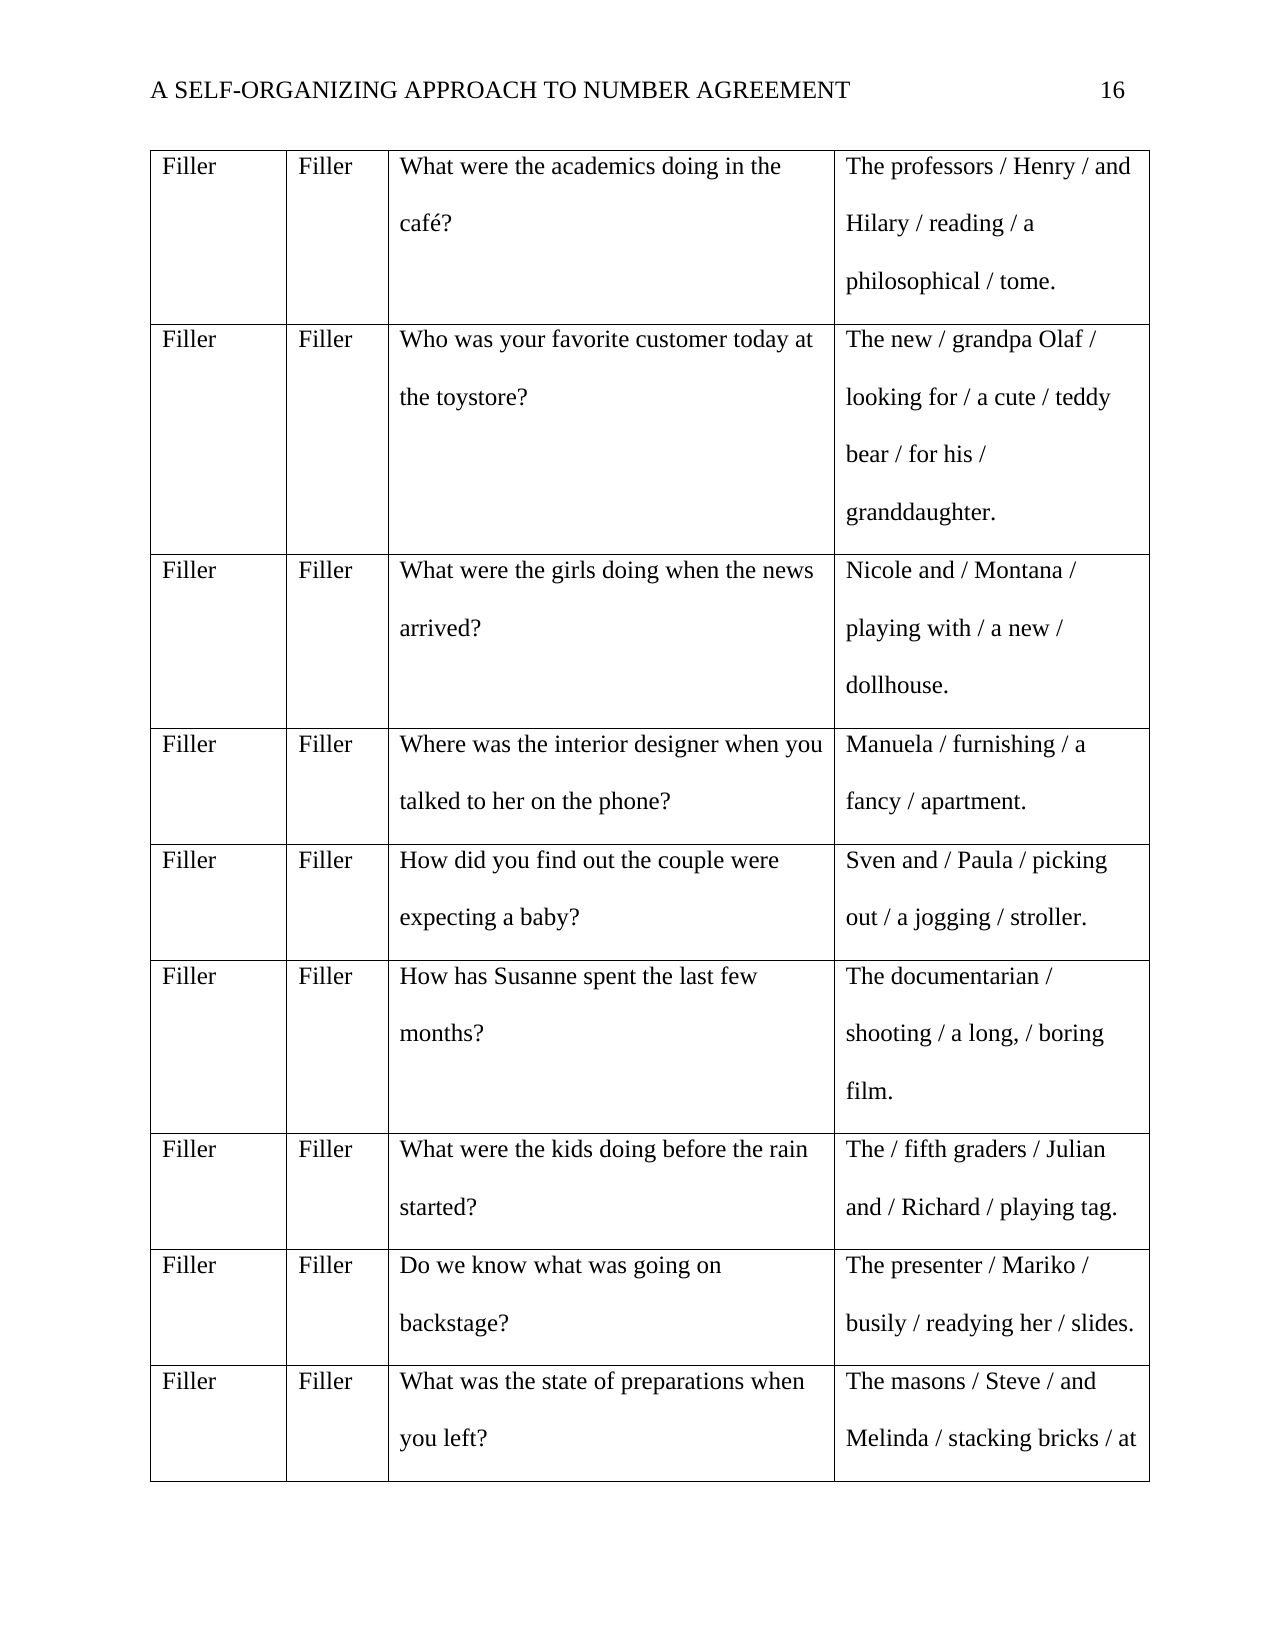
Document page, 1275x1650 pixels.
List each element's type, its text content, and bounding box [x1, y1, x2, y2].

table_cell Filler [151, 325, 286, 554]
table_cell Filler [287, 845, 388, 960]
table_cell The / fifth graders / Julian and / Richard / playing tag. [835, 1134, 1149, 1249]
table_cell Filler [151, 1134, 286, 1249]
table_cell The presenter / Mariko / busily / readying her / slides. [835, 1250, 1149, 1365]
table_cell Filler [151, 1366, 286, 1481]
table_cell Filler [287, 1250, 388, 1365]
table_cell Who was your favorite customer today at the toystore? [389, 325, 834, 554]
table_cell How did you find out the couple were expecting a baby? [389, 845, 834, 960]
table_cell The documentarian / shooting / a long, / boring film. [835, 961, 1149, 1133]
table_cell Filler [287, 151, 388, 323]
table_cell Filler [287, 1366, 388, 1481]
table_cell Sven and / Paula / picking out / a jogging / stroller. [835, 845, 1149, 960]
table_cell Filler [151, 151, 286, 323]
table_cell Filler [151, 961, 286, 1133]
table_cell Filler [287, 729, 388, 844]
table_cell Filler [151, 1250, 286, 1365]
table_cell The professors / Henry / and Hilary / reading / a philosophical / tome. [835, 151, 1149, 323]
table_cell Filler [151, 845, 286, 960]
table_cell Filler [287, 325, 388, 554]
table_cell Filler [287, 555, 388, 728]
table_cell Filler [287, 1134, 388, 1249]
table_cell How has Susanne spent the last few months? [389, 961, 834, 1133]
table_cell Nicole and / Montana / playing with / a new / dollhouse. [835, 555, 1149, 728]
table_cell Filler [151, 729, 286, 844]
table_cell What were the academics doing in the café? [389, 151, 834, 323]
table_cell What were the kids doing before the rain started? [389, 1134, 834, 1249]
table_cell Manuela / furnishing / a fancy / apartment. [835, 729, 1149, 844]
table_cell Do we know what was going on backstage? [389, 1250, 834, 1365]
table_cell What were the girls doing when the news arrived? [389, 555, 834, 728]
table_cell The new / grandpa Olaf / looking for / a cute / teddy bear / for his / granddaughter. [835, 325, 1149, 554]
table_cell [835, 1366, 1149, 1481]
table_cell Filler [151, 555, 286, 728]
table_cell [389, 1366, 834, 1481]
table_cell Where was the interior designer when you talked to her on the phone? [389, 729, 834, 844]
table_cell Filler [287, 961, 388, 1133]
